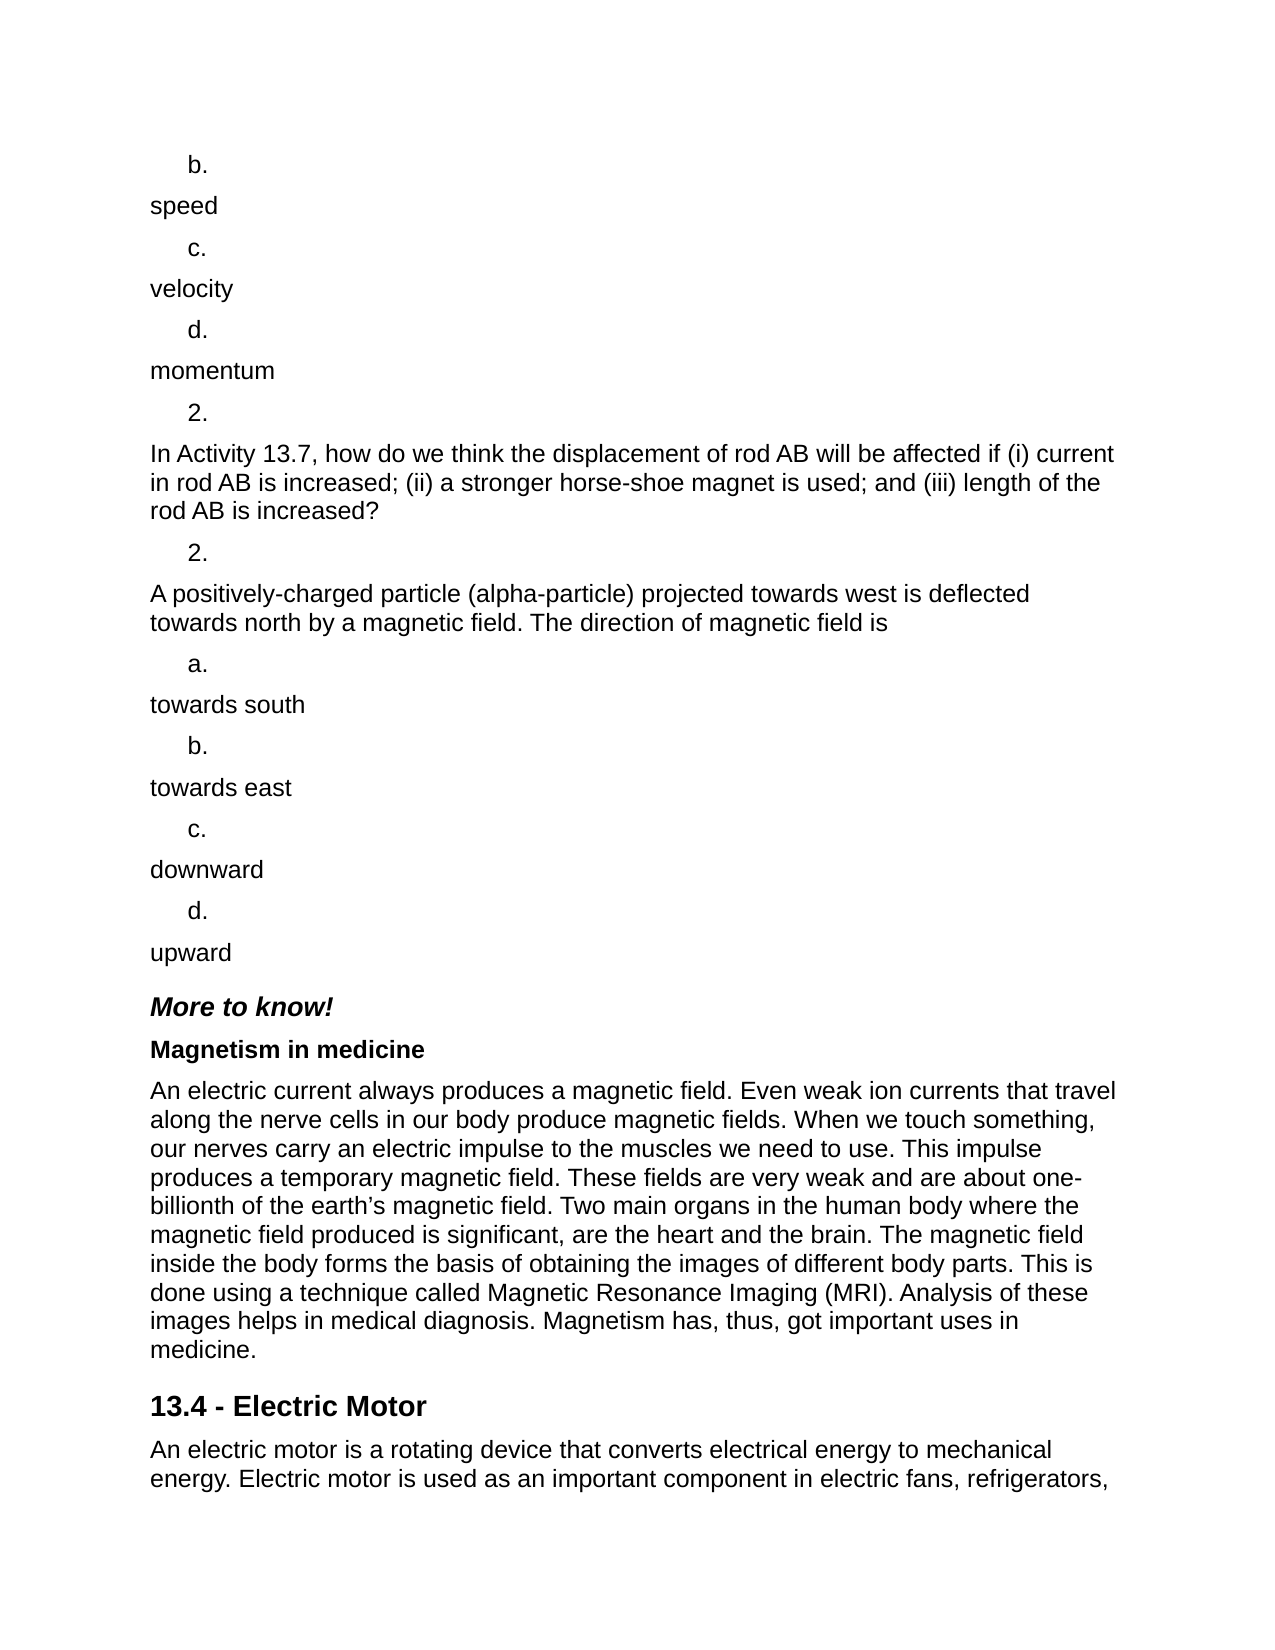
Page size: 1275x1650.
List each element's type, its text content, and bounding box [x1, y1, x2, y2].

text In Activity 13.7, how do we think the displacement of rod AB will be affected if (i) current in rod AB is increased; (ii) a stronger horse-shoe magnet is used; and (iii) length of the rod AB is increased? [150, 439, 1125, 525]
text Magnetism in medicine [150, 1035, 1125, 1064]
subtitle 13.4 - Electric Motor [150, 1389, 1125, 1422]
text A positively-charged particle (alpha-particle) projected towards west is deflected towards north by a magnetic field. The direction of magnetic field is [150, 579, 1125, 636]
subtitle More to know! [150, 991, 1125, 1022]
text momentum [150, 356, 1125, 385]
text velocity [150, 274, 1125, 302]
text downward [150, 855, 1125, 884]
text towards east [150, 772, 1125, 801]
text towards south [150, 690, 1125, 719]
text speed [150, 191, 1125, 220]
text An electric current always produces a magnetic field. Even weak ion currents that travel along the nerve cells in our body produce magnetic fields. When we touch something, our nerves carry an electric impulse to the muscles we need to use. This impulse produces a temporary magnetic field. These fields are very weak and are about one-billionth of the earth’s magnetic field. Two main organs in the human body where the magnetic field produced is significant, are the heart and the brain. The magnetic field inside the body forms the basis of obtaining the images of different body parts. This is done using a technique called Magnetic Resonance Imaging (MRI). Analysis of these images helps in medical diagnosis. Magnetism has, thus, got important uses in medicine. [150, 1076, 1125, 1364]
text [150, 1435, 1125, 1492]
text upward [150, 937, 1125, 966]
